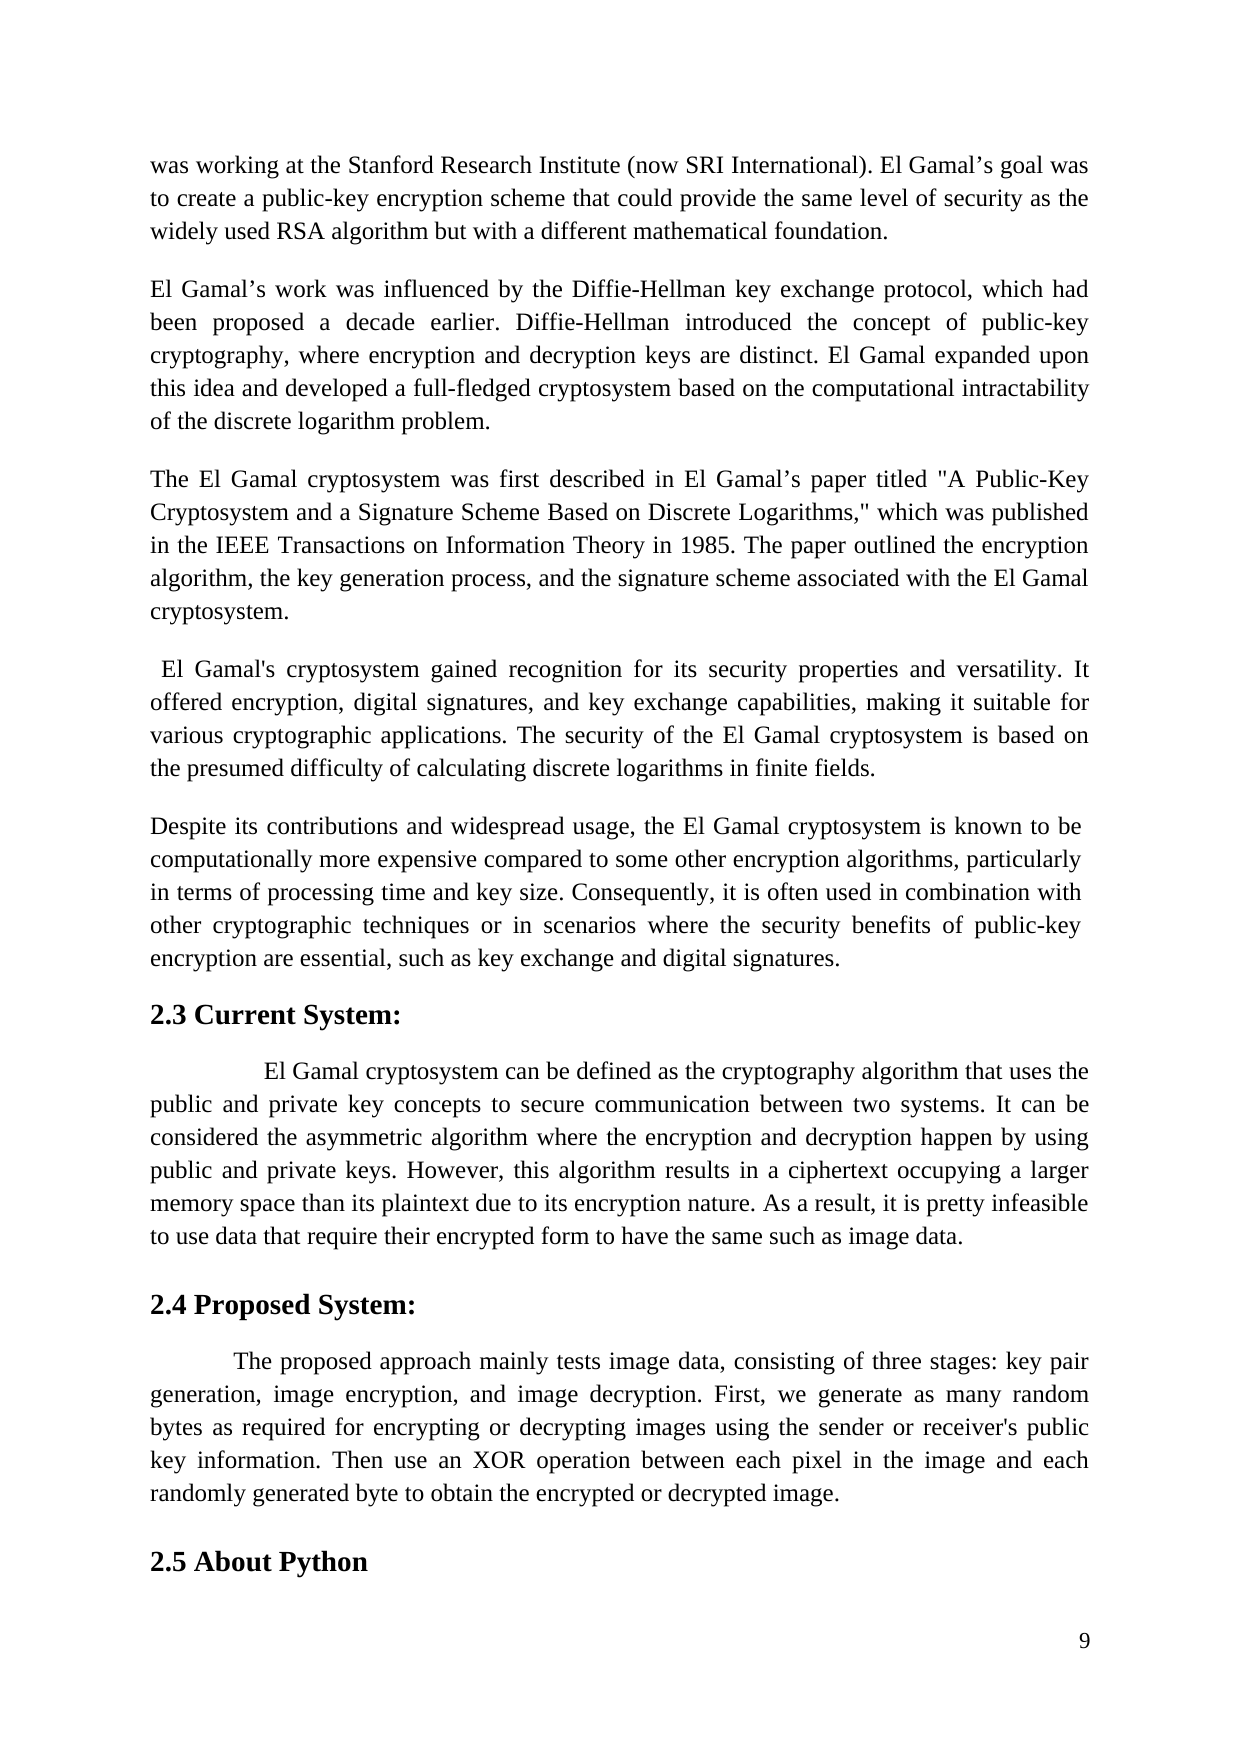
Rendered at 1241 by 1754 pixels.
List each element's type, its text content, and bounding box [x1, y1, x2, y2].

text El Gamal's cryptosystem gained recognition for its security properties and versatility. It offered encryption, digital signatures, and key exchange capabilities, making it suitable for various cryptographic applications. The security of the El Gamal cryptosystem is based on the presumed difficulty of calculating discrete logarithms in finite fields. [150, 654, 1090, 782]
text 2.5 About Python [150, 1544, 1090, 1577]
text The proposed approach mainly tests image data, consisting of three stages: key pair generation, image encryption, and image decryption. First, we generate as many random bytes as required for encrypting or decrypting images using the sender or receiver's public key information. Then use an XOR operation between each pixel in the image and each randomly generated byte to obtain the encrypted or decrypted image. [150, 1346, 1090, 1507]
text The El Gamal cryptosystem was first described in El Gamal’s paper titled "A Public-Key Cryptosystem and a Signature Scheme Based on Discrete Logarithms," which was published in the IEEE Transactions on Information Theory in 1985. The paper outlined the encryption algorithm, the key generation process, and the signature scheme associated with the El Gamal cryptosystem. [150, 464, 1090, 625]
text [150, 150, 1090, 245]
subtitle 2.4 Proposed System: [150, 1287, 1090, 1321]
text Despite its contributions and widespread usage, the El Gamal cryptosystem is known to be computationally more expensive compared to some other encryption algorithms, particularly in terms of processing time and key size. Consequently, it is often used in combination with other cryptographic techniques or in scenarios where the security benefits of public-key encryption are essential, such as key exchange and digital signatures. [150, 811, 1082, 972]
subtitle 2.3 Current System: [150, 997, 1090, 1031]
text El Gamal’s work was influenced by the Diffie-Hellman key exchange protocol, which had been proposed a decade earlier. Diffie-Hellman introduced the concept of public-key cryptography, where encryption and decryption keys are distinct. El Gamal expanded upon this idea and developed a full-fledged cryptosystem based on the computational intractability of the discrete logarithm problem. [150, 274, 1090, 435]
text El Gamal cryptosystem can be defined as the cryptography algorithm that uses the public and private key concepts to secure communication between two systems. It can be considered the asymmetric algorithm where the encryption and decryption happen by using public and private keys. However, this algorithm results in a ciphertext occupying a larger memory space than its plaintext due to its encryption nature. As a result, it is pretty infeasible to use data that require their encrypted form to have the same such as image data. [150, 1056, 1090, 1250]
